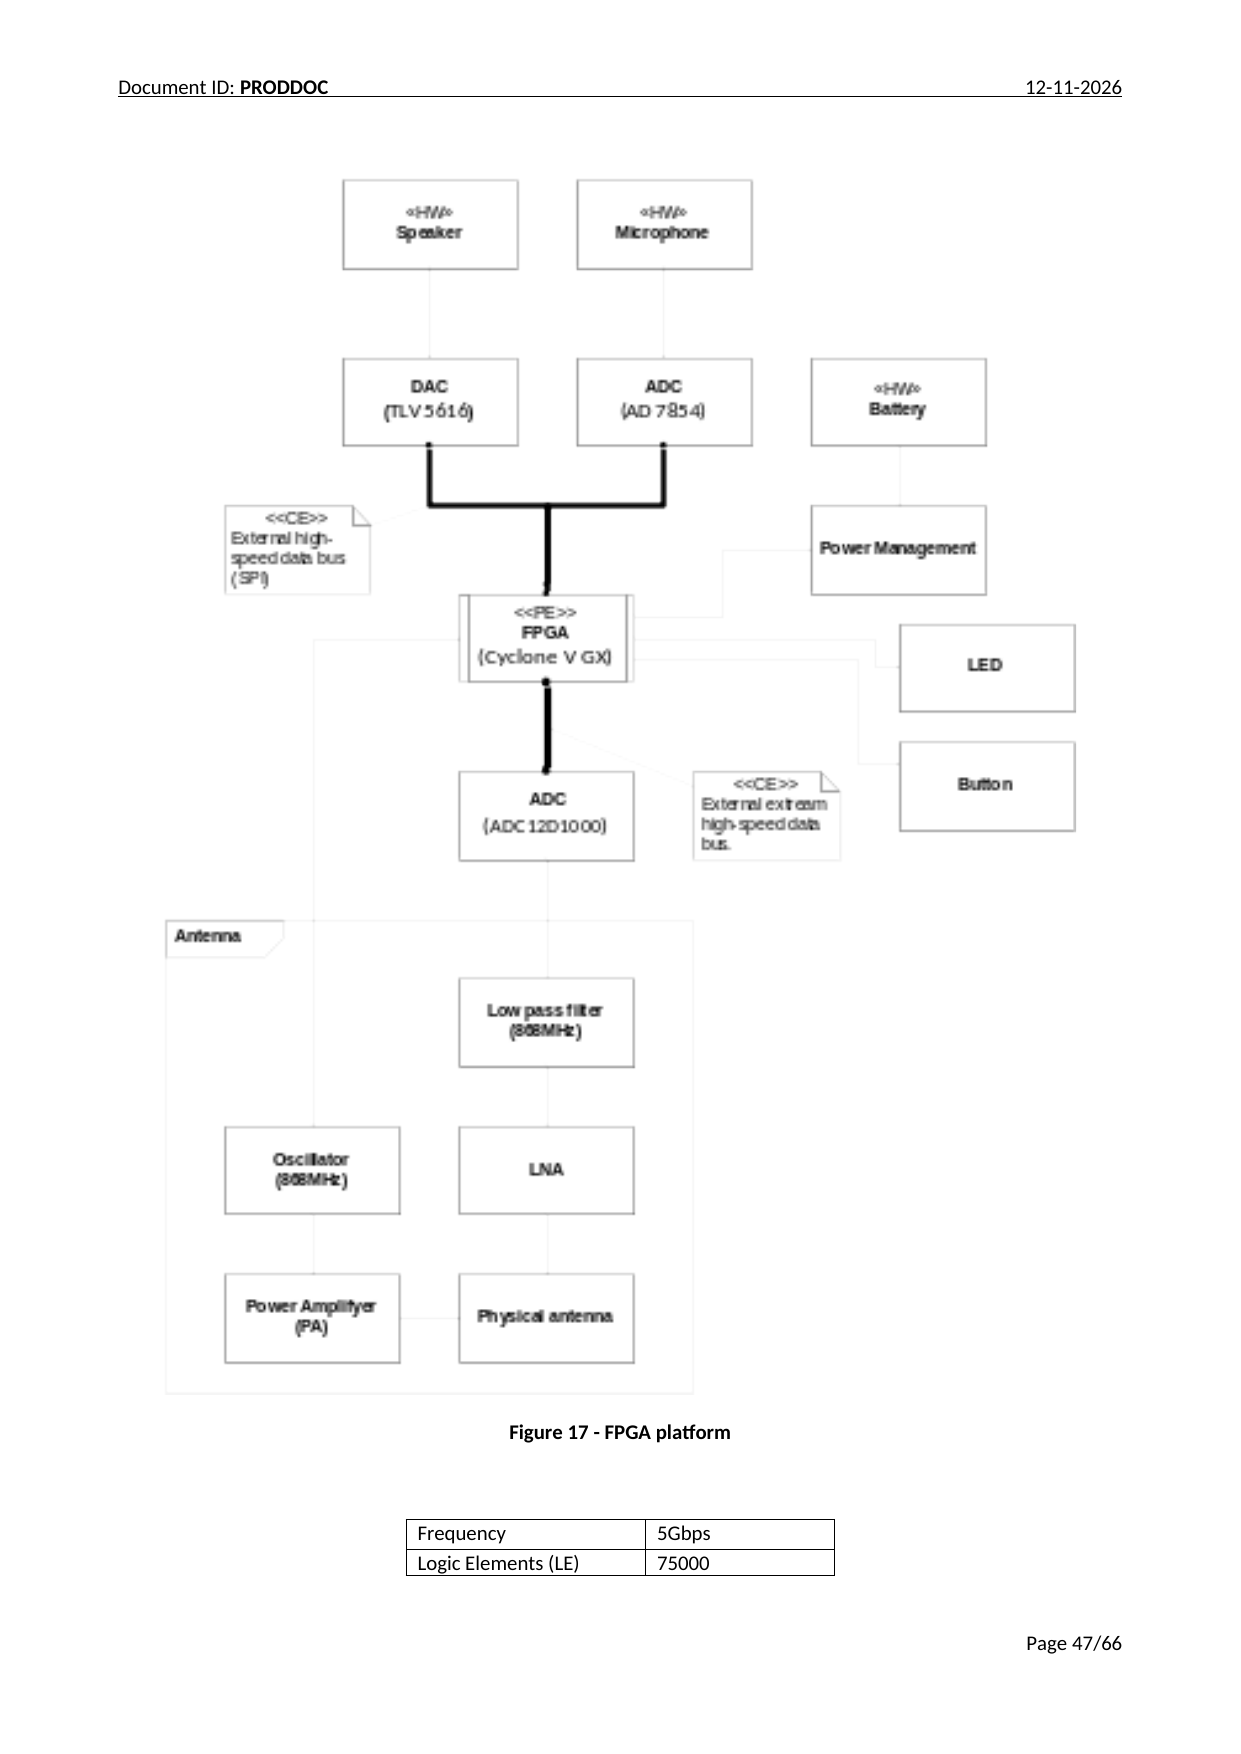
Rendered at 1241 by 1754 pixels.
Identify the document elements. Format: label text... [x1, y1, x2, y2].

table_header 5Gbps [646, 1520, 834, 1549]
table_header Frequency [407, 1520, 645, 1549]
table_cell 75000 [646, 1550, 834, 1575]
text Figure 16 - FPGA platform [118, 1419, 1122, 1444]
table_cell Logic Elements (LE) [407, 1550, 645, 1575]
